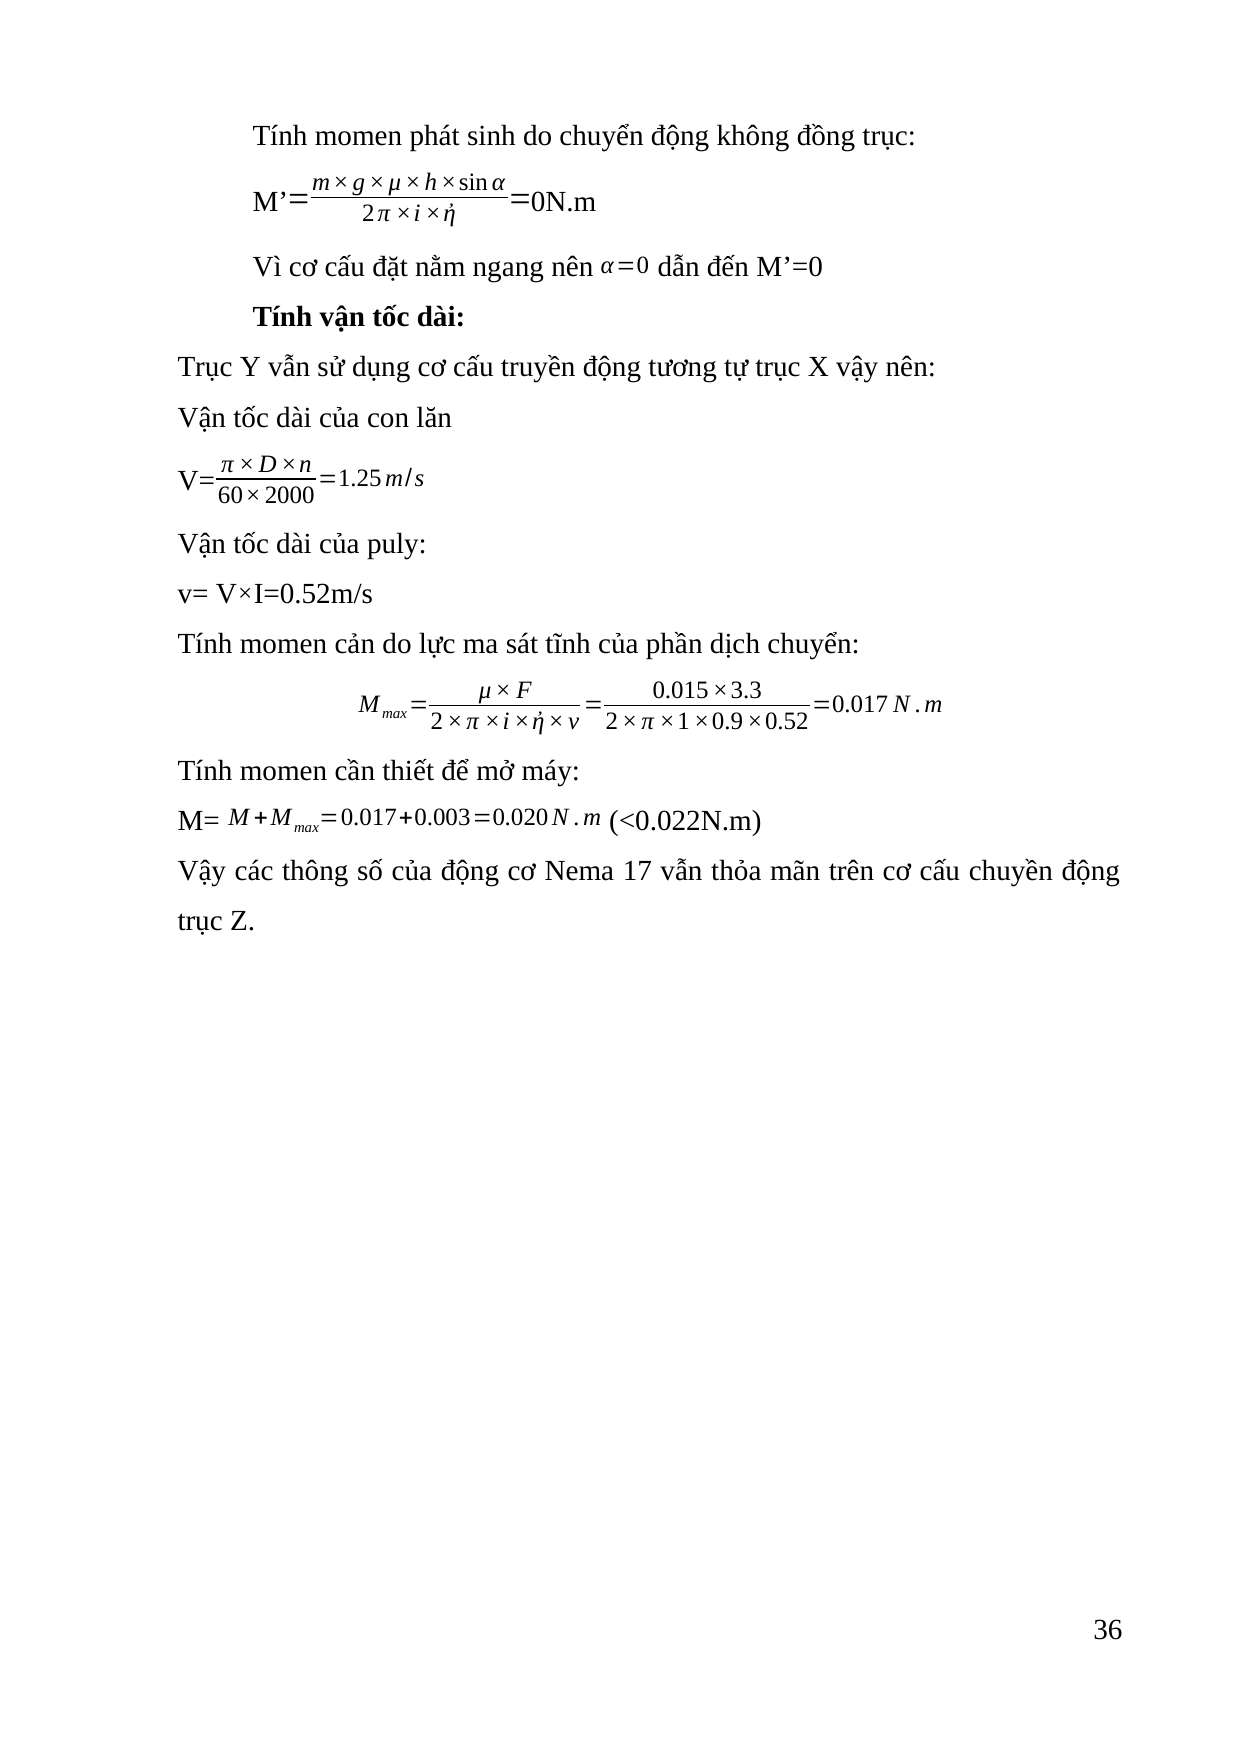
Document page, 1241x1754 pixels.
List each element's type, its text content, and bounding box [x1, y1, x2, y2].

text Vận tốc dài của con lăn [177, 400, 1122, 433]
text Trục Y vẫn sử dụng cơ cấu truyền động tương tự trục X vậy nên: [177, 349, 1122, 383]
text Tính momen cần thiết để mở máy: [177, 753, 1122, 786]
text Vì cơ cấu đặt nằm ngang nên dẫn đến M’=0 [177, 249, 1122, 282]
text M’==0N.m [177, 168, 1122, 227]
text Vậy các thông số của động cơ Nema 17 vẫn thỏa mãn trên cơ cấu chuyền động trục Z. [177, 853, 1122, 937]
text Vận tốc dài của puly: [177, 526, 1122, 559]
text v= VI=0.52m/s [177, 576, 1122, 610]
text M= (<0.022N.m) [177, 803, 1122, 836]
text V= [177, 450, 1122, 509]
text Tính momen cản do lực ma sát tĩnh của phần dịch chuyển: [177, 627, 1122, 660]
text Tính vận tốc dài: [177, 299, 1122, 333]
text Tính momen phát sinh do chuyển động không đồng trục: [177, 118, 1122, 152]
